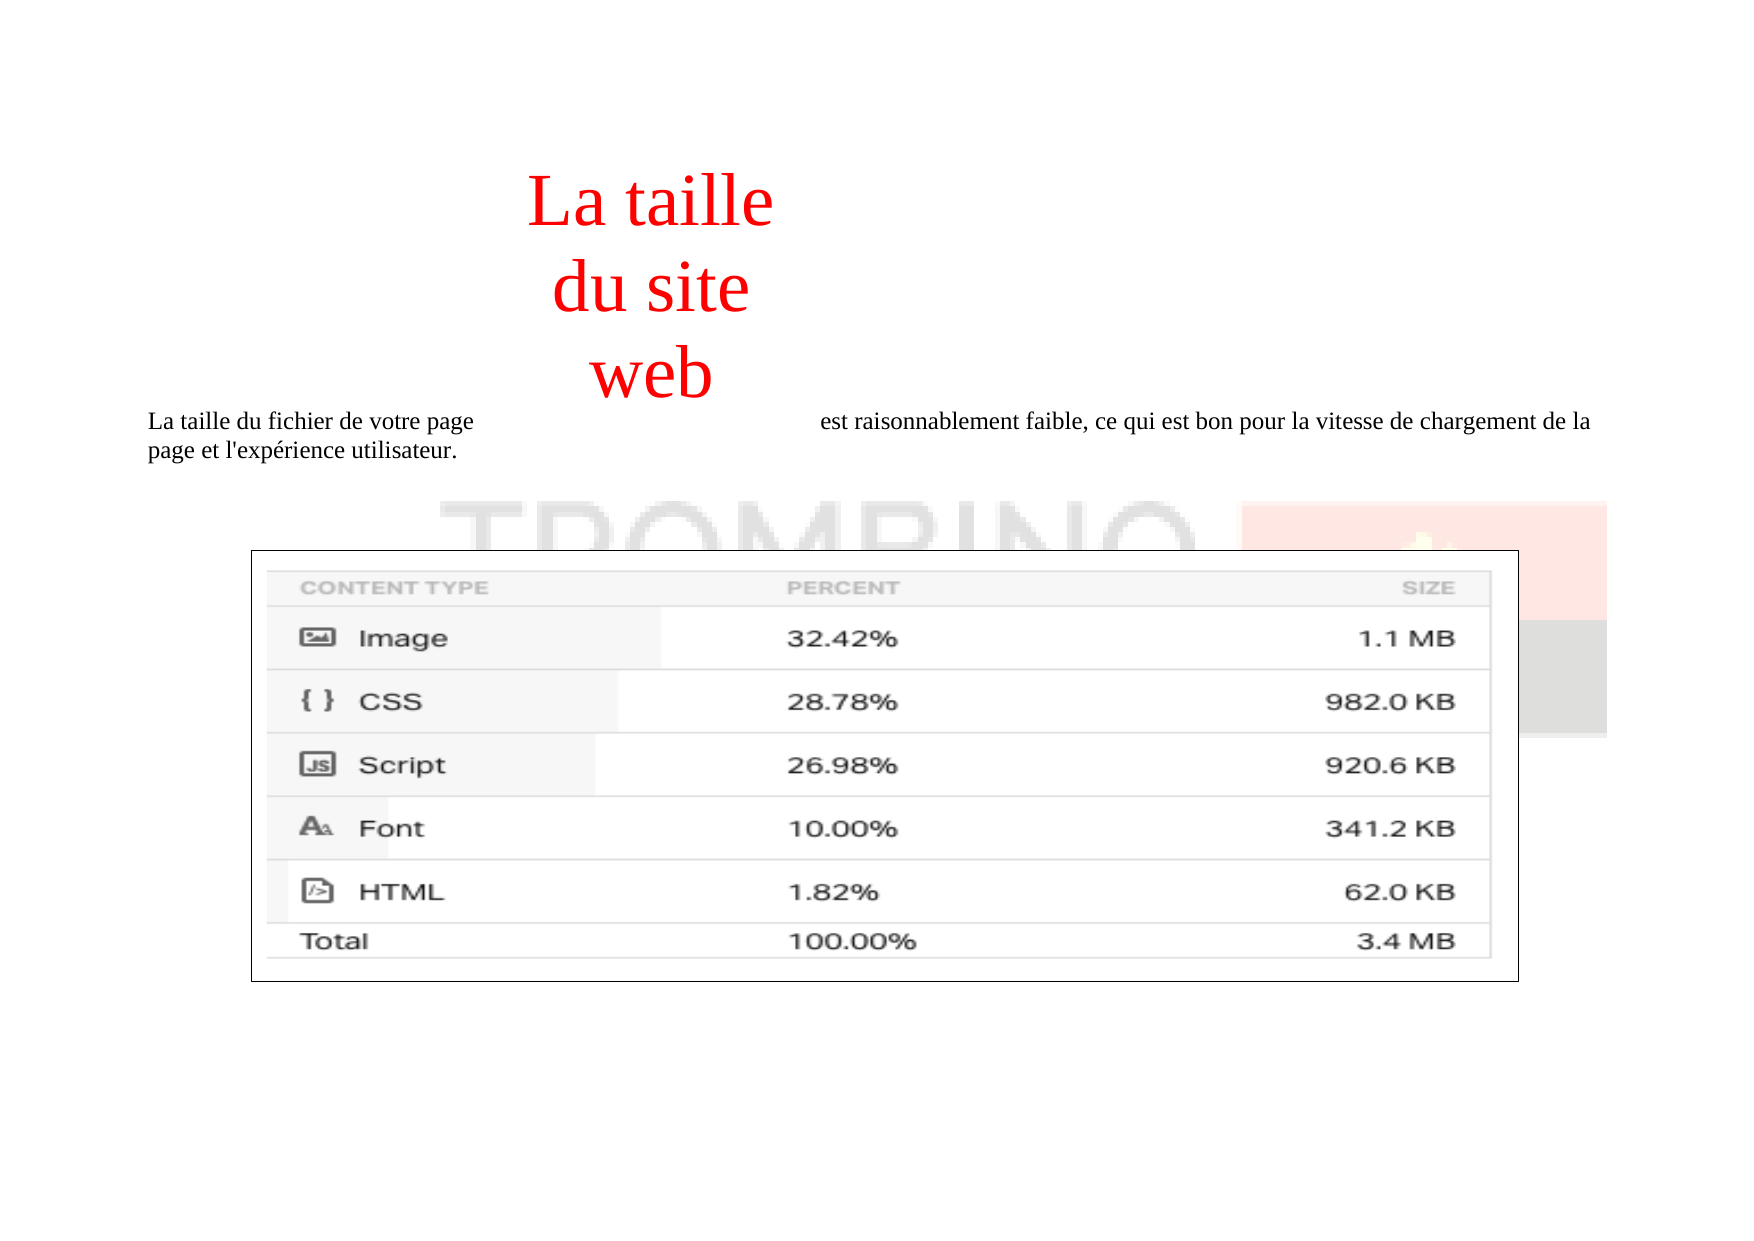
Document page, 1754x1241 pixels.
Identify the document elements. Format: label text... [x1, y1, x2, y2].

picture [266, 558, 1497, 970]
text La taille du fichier de votre page est raisonnablement faible, ce qui est bon pour la vitesse de chargement de la page et l'expérience utilisateur. [148, 406, 1606, 464]
